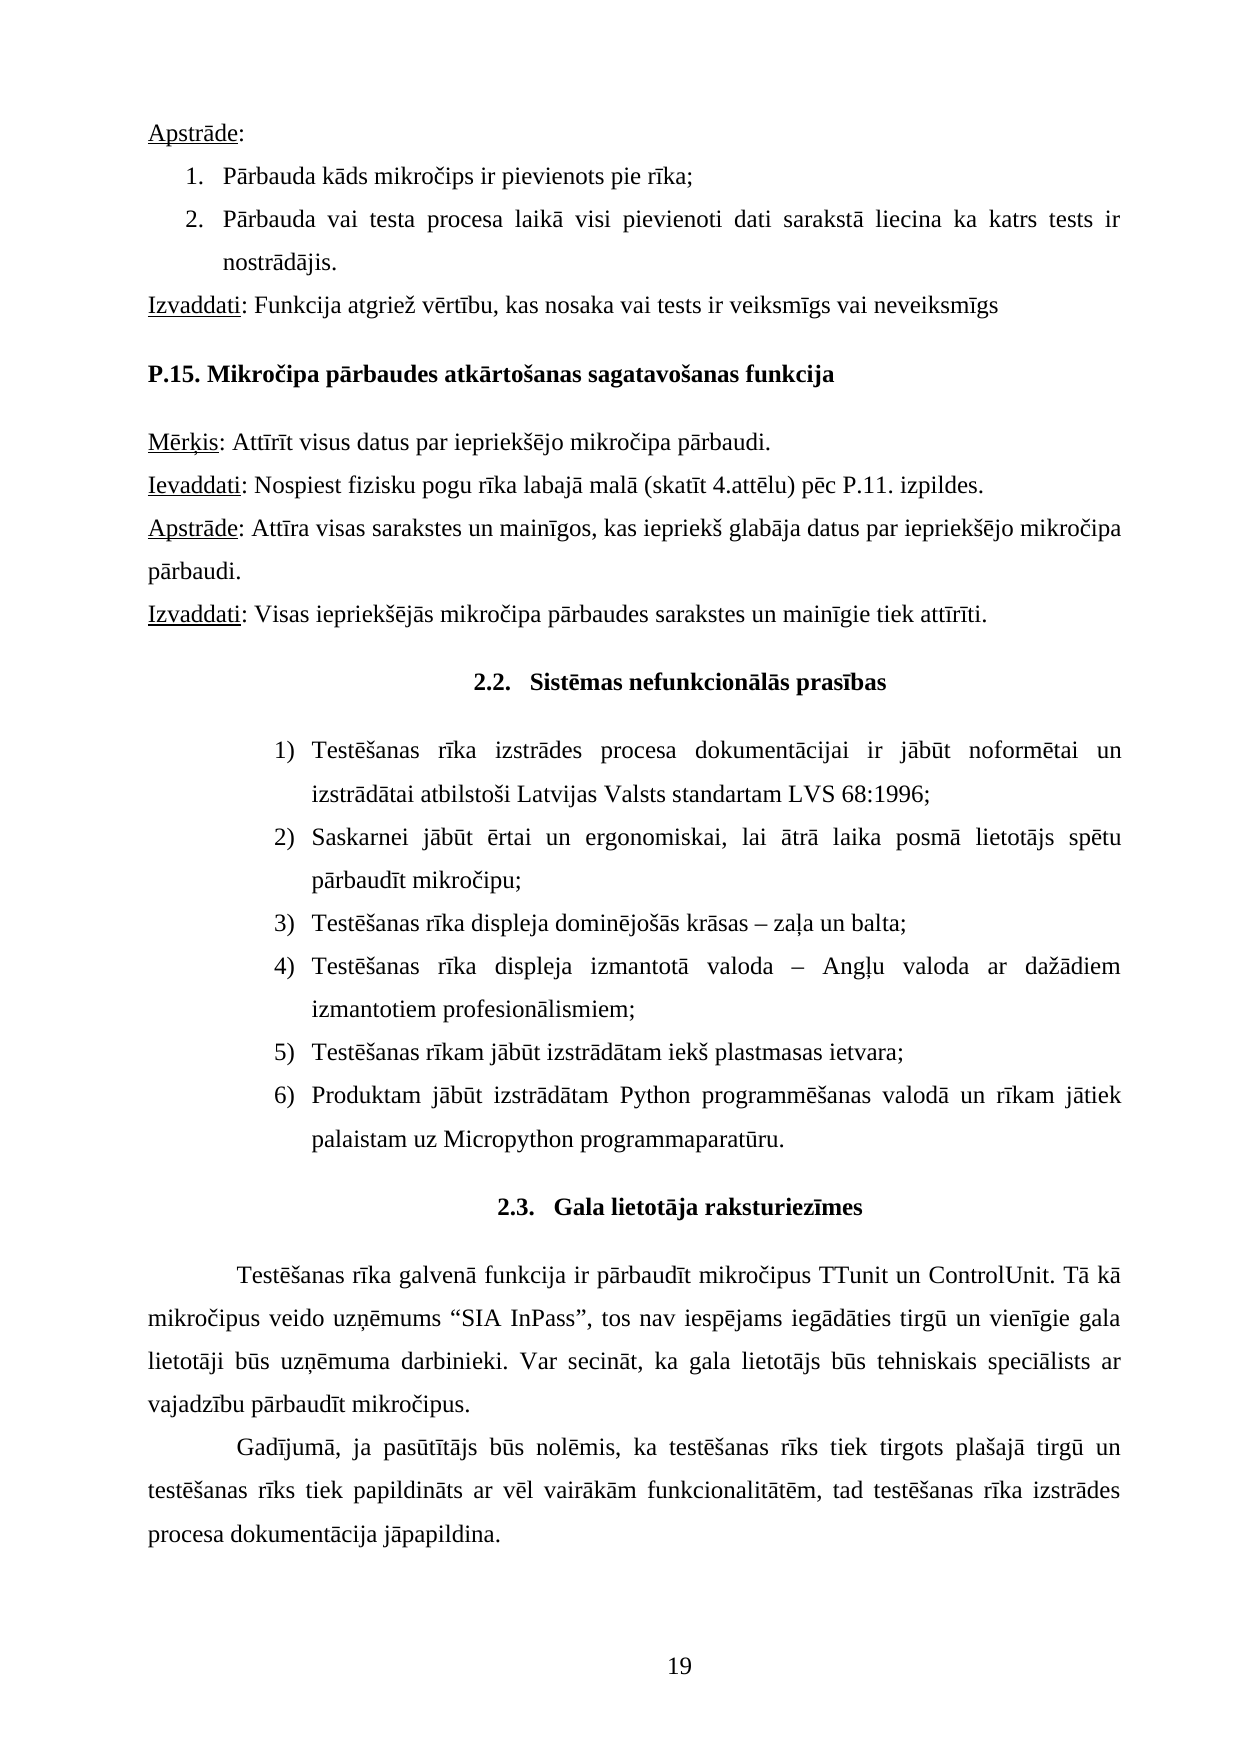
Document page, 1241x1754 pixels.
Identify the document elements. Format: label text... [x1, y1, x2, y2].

list Produktam jābūt izstrādātam Python programmēšanas valodā un rīkam jātiek palaistam uz Micropython programmaparatūru. [274, 1081, 1122, 1152]
list Testēšanas rīkam jābūt izstrādātam iekš plastmasas ietvara; [274, 1037, 1122, 1066]
subtitle Gala lietotāja raksturiezīmes [238, 1192, 1122, 1221]
list Testēšanas rīka displeja dominējošās krāsas – zaļa un balta; [274, 908, 1122, 937]
text Gadījumā, ja pasūtītājs būs nolēmis, ka testēšanas rīks tiek tirgots plašajā tirgū un testēšanas rīks tiek papildināts ar vēl vairākām funkcionalitātēm, tad testēšanas rīka izstrādes procesa dokumentācija jāpapildina. [148, 1432, 1122, 1547]
text Mērķis: Attīrīt visus datus par iepriekšējo mikročipa pārbaudi. [148, 427, 1122, 456]
text Izvaddati: Visas iepriekšējās mikročipa pārbaudes sarakstes un mainīgie tiek attīrīti. [148, 599, 1122, 628]
list P.15. Mikročipa pārbaudes atkārtošanas sagatavošanas funkcija [148, 359, 1122, 387]
list Pārbauda kāds mikročips ir pievienots pie rīka; [185, 161, 1122, 190]
list Saskarnei jābūt ērtai un ergonomiskai, lai ātrā laika posmā lietotājs spētu pārbaudīt mikročipu; [274, 822, 1122, 894]
list Testēšanas rīka displeja izmantotā valoda – Angļu valoda ar dažādiem izmantotiem profesionālismiem; [274, 951, 1122, 1023]
text Izvaddati: Funkcija atgriež vērtību, kas nosaka vai tests ir veiksmīgs vai neveiksmīgs [148, 291, 1122, 319]
text Apstrāde: Attīra visas sarakstes un mainīgos, kas iepriekš glabāja datus par iepriekšējo mikročipa pārbaudi. [148, 513, 1122, 585]
subtitle Sistēmas nefunkcionālās prasības [238, 667, 1122, 696]
text Apstrāde: [148, 118, 1122, 147]
list Testēšanas rīka izstrādes procesa dokumentācijai ir jābūt noformētai un izstrādātai atbilstoši Latvijas Valsts standartam LVS 68:1996; [274, 736, 1122, 807]
text Testēšanas rīka galvenā funkcija ir pārbaudīt mikročipus TTunit un ControlUnit. Tā kā mikročipus veido uzņēmums “SIA InPass”, tos nav iespējams iegādāties tirgū un vienīgie gala lietotāji būs uzņēmuma darbinieki. Var secināt, ka gala lietotājs būs tehniskais speciālists ar vajadzību pārbaudīt mikročipus. [148, 1260, 1122, 1418]
text Ievaddati: Nospiest fizisku pogu rīka labajā malā (skatīt 4.attēlu) pēc P.11. izpildes. [148, 470, 1122, 499]
list Pārbauda vai testa procesa laikā visi pievienoti dati sarakstā liecina ka katrs tests ir nostrādājis. [185, 204, 1122, 276]
